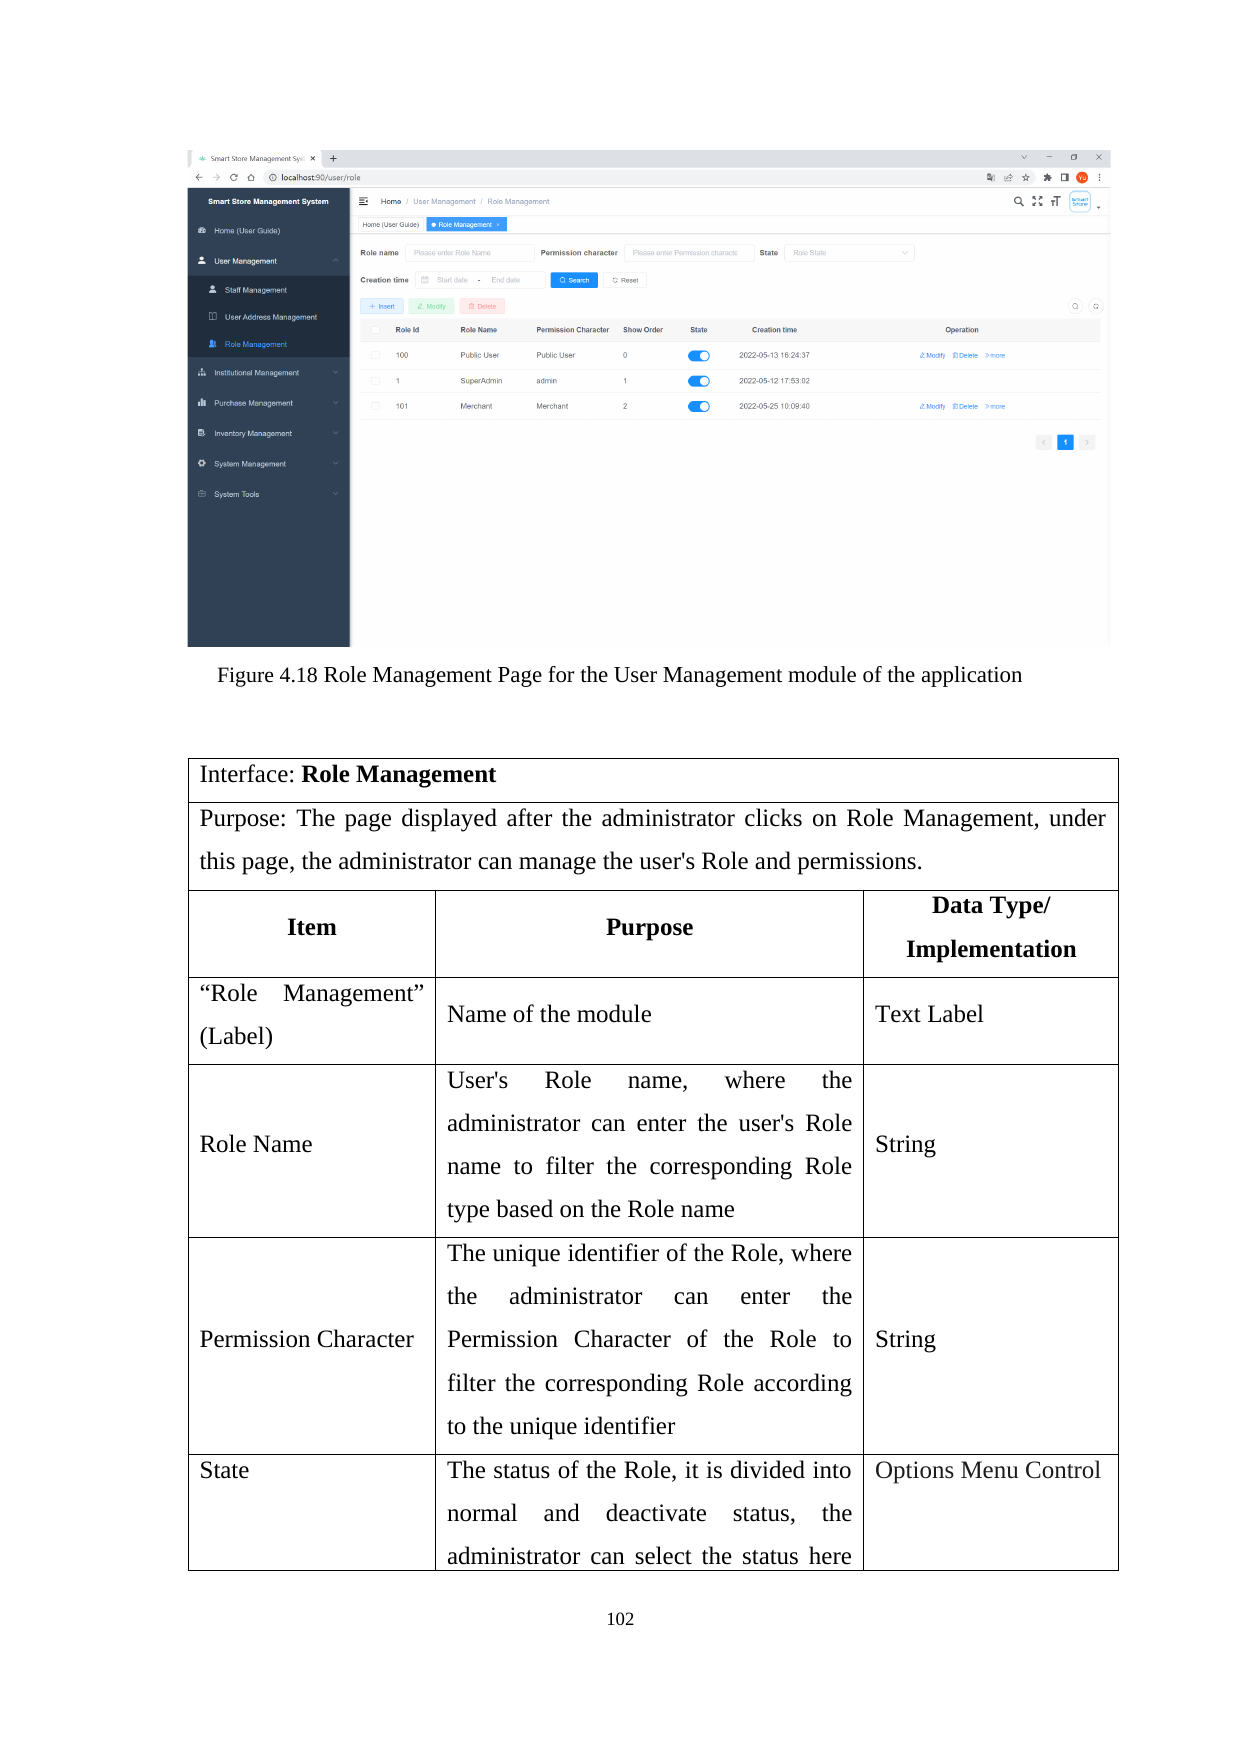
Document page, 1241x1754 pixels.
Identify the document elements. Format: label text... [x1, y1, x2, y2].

table_cell User's Role name, where the administrator can enter the user's Role name to filter the corresponding Role type based on the Role name [436, 1065, 863, 1237]
text Figure 4.18 Role Management Page for the User Management module of the application [187, 661, 1053, 688]
table_cell String [864, 1238, 1118, 1454]
table_cell Name of the module [436, 978, 863, 1064]
table_cell Role Name [189, 1065, 435, 1237]
table_cell Data Type/ Implementation [864, 891, 1118, 977]
table_cell Purpose: The page displayed after the administrator clicks on Role Management, under this page, the administrator can manage the user's Role and permissions. [189, 803, 1118, 889]
table_cell Text Label [864, 978, 1118, 1064]
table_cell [436, 1455, 863, 1570]
picture [187, 150, 1111, 647]
table_cell Purpose [436, 891, 863, 977]
table_cell Item [189, 891, 435, 977]
table_cell Permission Character [189, 1238, 435, 1454]
table_cell State [189, 1455, 435, 1570]
table_cell “Role Management” (Label) [189, 978, 435, 1064]
table_header Interface: Role Management [189, 759, 1118, 802]
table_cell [864, 1455, 1118, 1570]
table_cell String [864, 1065, 1118, 1237]
table_cell The unique identifier of the Role, where the administrator can enter the Permission Character of the Role to filter the corresponding Role according to the unique identifier [436, 1238, 863, 1454]
